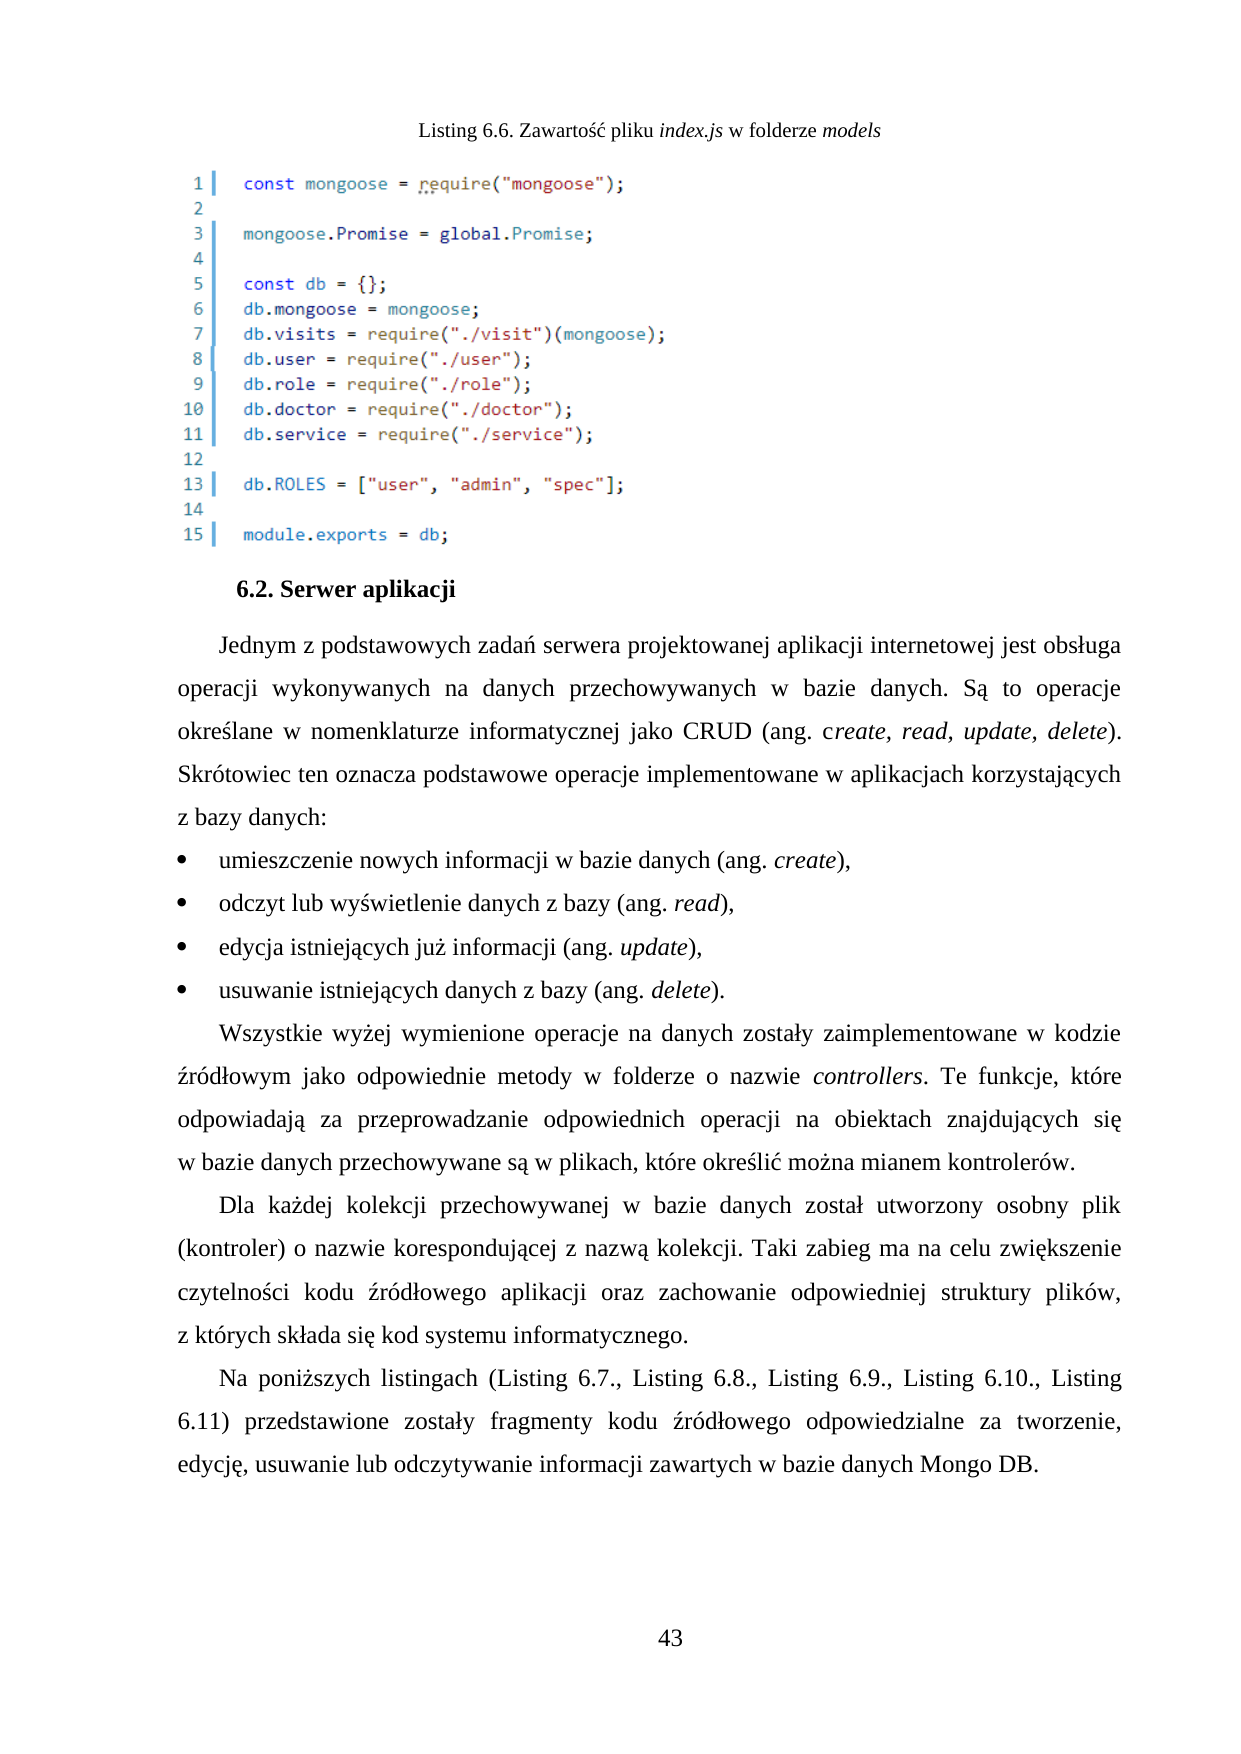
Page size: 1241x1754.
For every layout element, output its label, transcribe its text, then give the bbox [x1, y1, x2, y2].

text Listing 6.6. Zawartość pliku index.js w folderze models [177, 118, 1122, 142]
text Na poniższych listingach (Listing 6.7., Listing 6.8., Listing 6.9., Listing 6.10., Listing 6.11) przedstawione zostały fragmenty kodu źródłowego odpowiedzialne za tworzenie, edycję, usuwanie lub odczytywanie informacji zawartych w bazie danych Mongo DB. [177, 1363, 1122, 1478]
picture [177, 167, 689, 548]
text Jednym z podstawowych zadań serwera projektowanej aplikacji internetowej jest obsługa operacji wykonywanych na danych przechowywanych w bazie danych. Są to operacje określane w nomenklaturze informatycznej jako CRUD (ang. create, read, update, delete). Skrótowiec ten oznacza podstawowe operacje implementowane w aplikacjach korzystających z bazy danych: [177, 630, 1122, 831]
subtitle Serwer aplikacji [236, 574, 1122, 603]
text Wszystkie wyżej wymienione operacje na danych zostały zaimplementowane w kodzie źródłowym jako odpowiednie metody w folderze o nazwie controllers. Te funkcje, które odpowiadają za przeprowadzanie odpowiednich operacji na obiektach znajdujących się w bazie danych przechowywane są w plikach, które określić można mianem kontrolerów. [177, 1018, 1122, 1176]
text Dla każdej kolekcji przechowywanej w bazie danych został utworzony osobny plik (kontroler) o nazwie korespondującej z nazwą kolekcji. Taki zabieg ma na celu zwiększenie czytelności kodu źródłowego aplikacji oraz zachowanie odpowiedniej struktury plików, z których składa się kod systemu informatycznego. [177, 1190, 1122, 1348]
list umieszczenie nowych informacji w bazie danych (ang. create), [177, 845, 1122, 874]
list odczyt lub wyświetlenie danych z bazy (ang. read), [177, 888, 1122, 917]
list edycja istniejących już informacji (ang. update), [177, 932, 1122, 960]
list usuwanie istniejących danych z bazy (ang. delete). [177, 975, 1122, 1003]
